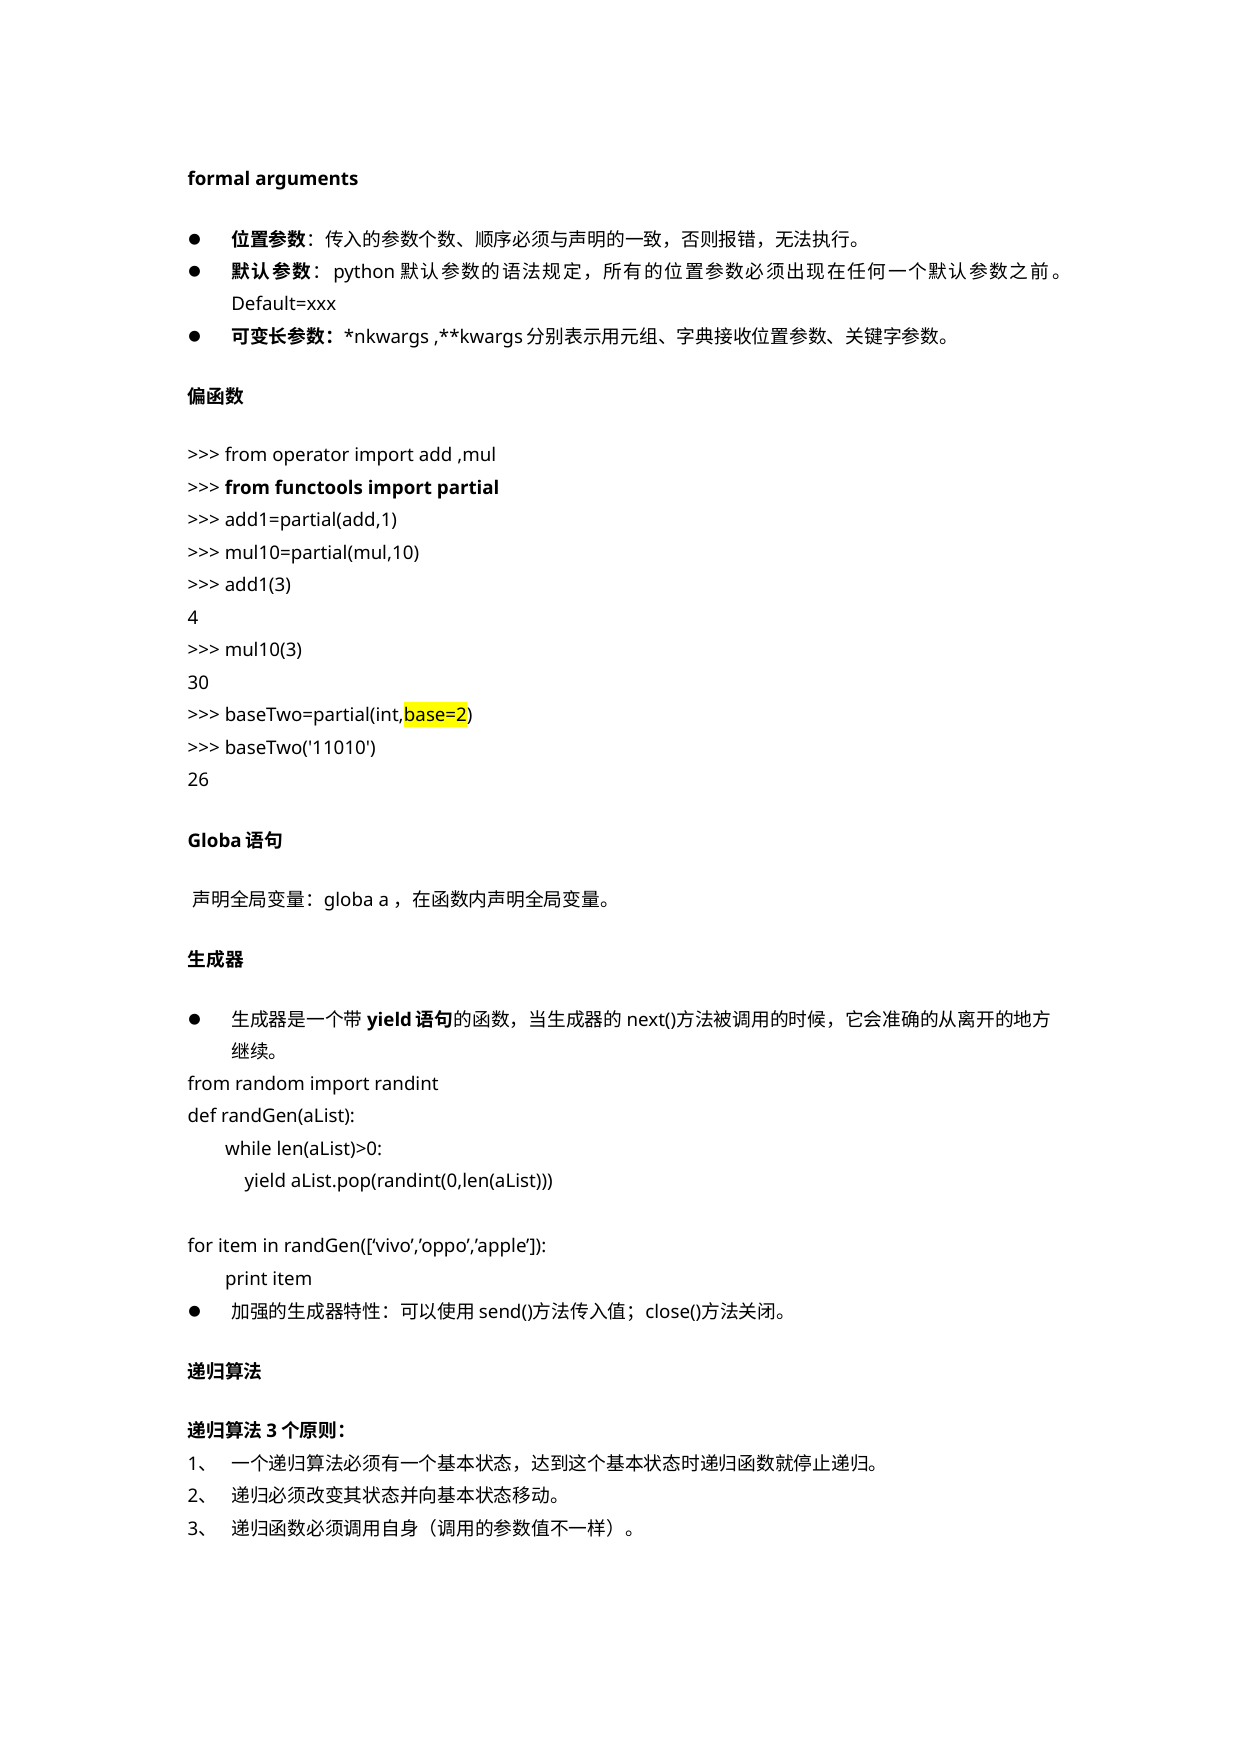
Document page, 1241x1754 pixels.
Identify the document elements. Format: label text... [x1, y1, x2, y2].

text 1、 一个递归算法必须有一个基本状态，达到这个基本状态时递归函数就停止递归。 [187, 1446, 1053, 1478]
text for item in randGen([‘vivo’,’oppo’,’apple’]): [187, 1229, 1053, 1262]
text >>> baseTwo('11010') [187, 731, 1053, 763]
list 位置参数：传入的参数个数、顺序必须与声明的一致，否则报错，无法执行。 [187, 222, 1053, 254]
subtitle Globa语句 [187, 823, 1053, 855]
text >>> mul10=partial(mul,10) [187, 536, 1053, 568]
text from random import randint [187, 1067, 1053, 1099]
subtitle 递归算法 [187, 1354, 1053, 1386]
text >>> add1=partial(add,1) [187, 503, 1053, 536]
list 生成器是一个带yield语句的函数，当生成器的next()方法被调用的时候，它会准确的从离开的地方继续。 [187, 1002, 1053, 1067]
text 30 [187, 666, 1053, 698]
text def randGen(aList): [187, 1099, 1053, 1132]
text 3、 递归函数必须调用自身（调用的参数值不一样）。 [187, 1511, 1053, 1543]
text yield aList.pop(randint(0,len(aList))) [187, 1164, 1053, 1197]
text 递归算法3个原则： [187, 1413, 1053, 1446]
text while len(aList)>0: [187, 1132, 1053, 1164]
subtitle 生成器 [187, 942, 1053, 974]
text >>> baseTwo=partial(int,base=2) [187, 698, 1053, 731]
text 2、 递归必须改变其状态并向基本状态移动。 [187, 1478, 1053, 1511]
list 默认参数：python默认参数的语法规定，所有的位置参数必须出现在任何一个默认参数之前。Default=xxx [187, 254, 1053, 319]
text >>> from functools import partial [187, 471, 1053, 503]
text >>> from operator import add ,mul [187, 438, 1053, 471]
text 26 [187, 763, 1053, 796]
text print item [187, 1262, 1053, 1294]
text >>> mul10(3) [187, 633, 1053, 666]
text >>> add1(3) [187, 568, 1053, 601]
subtitle 偏函数 [187, 379, 1053, 411]
subtitle formal arguments [187, 162, 1053, 194]
text 声明全局变量：globa a ，在函数内声明全局变量。 [187, 882, 1053, 915]
list 加强的生成器特性：可以使用send()方法传入值；close()方法关闭。 [187, 1294, 1053, 1327]
list 可变长参数：*nkwargs ,**kwargs分别表示用元组、字典接收位置参数、关键字参数。 [187, 319, 1053, 352]
text 4 [187, 601, 1053, 633]
